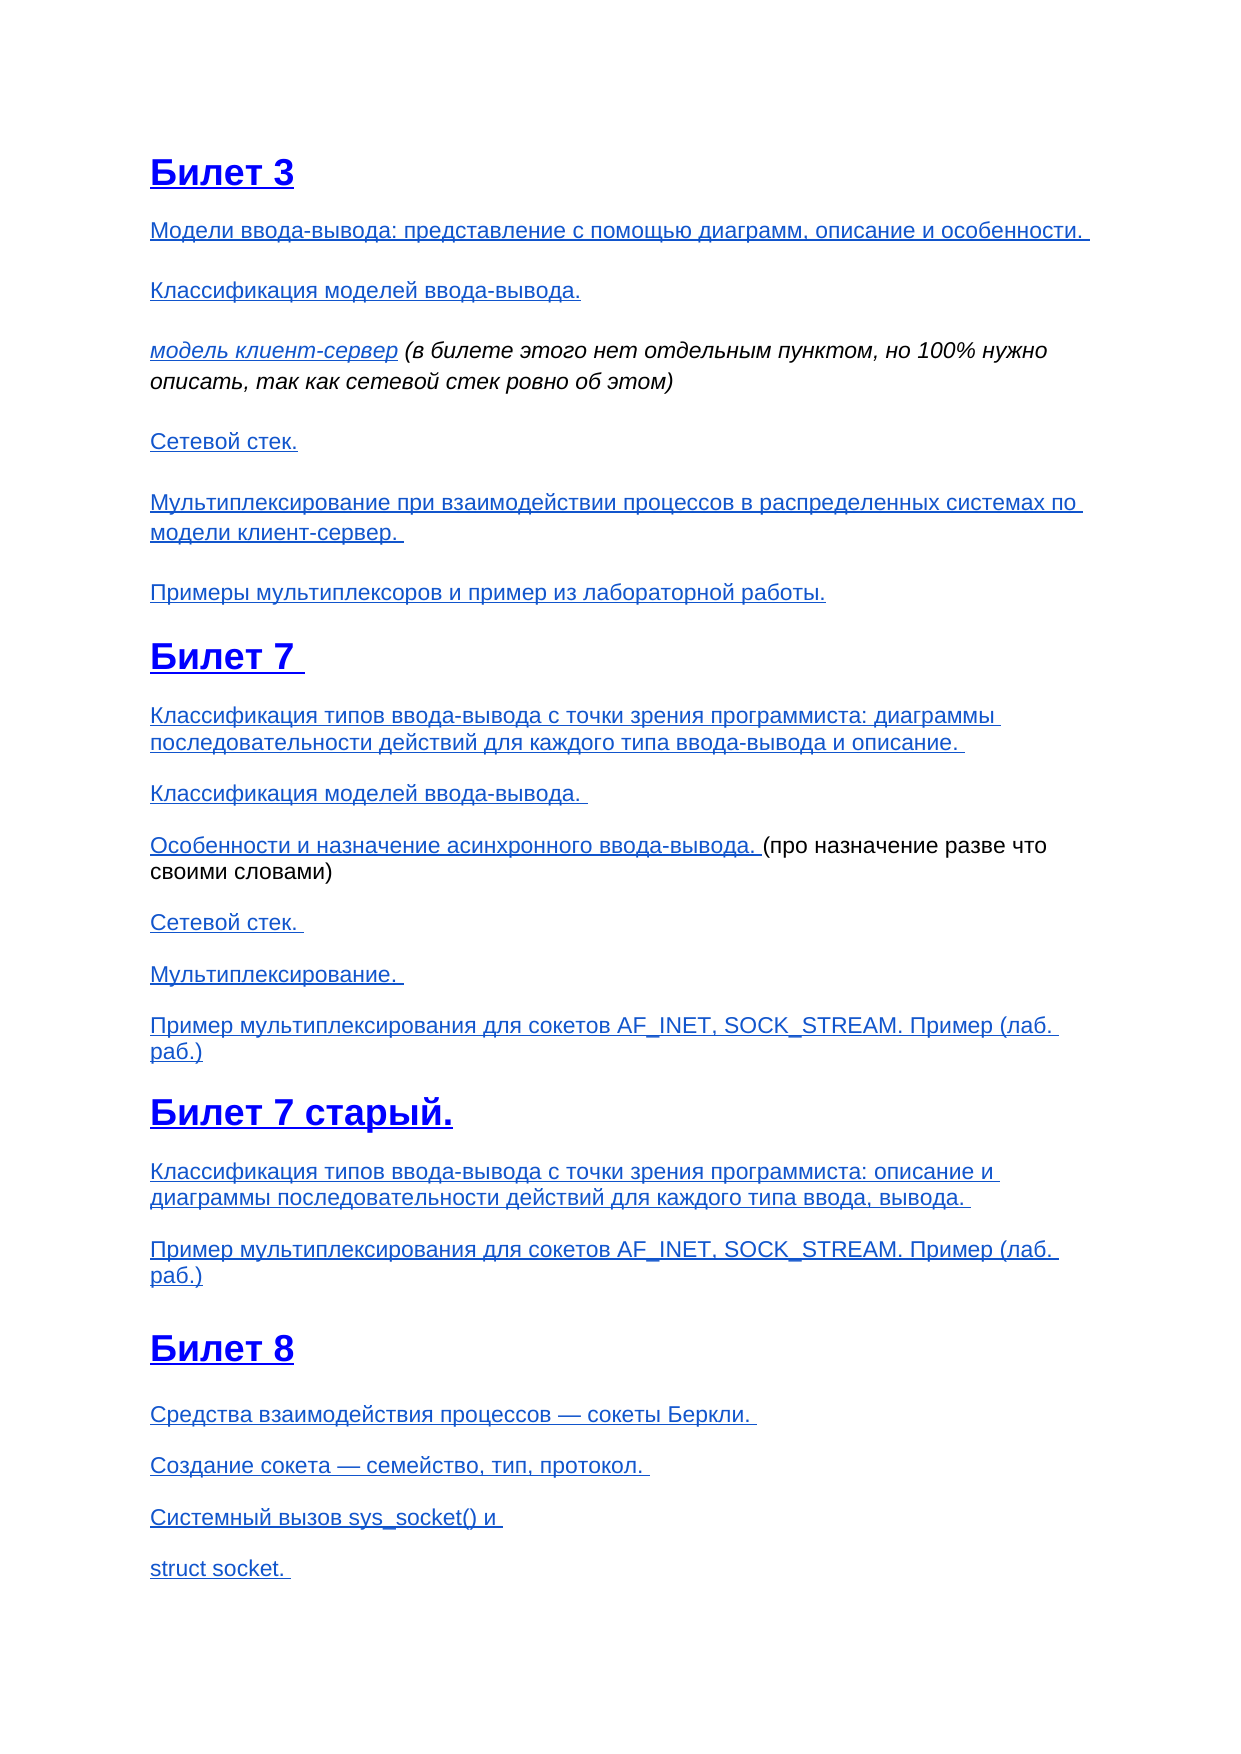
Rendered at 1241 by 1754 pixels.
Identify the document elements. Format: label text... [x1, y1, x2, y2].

text Примеры мультиплексоров и пример из лабораторной работы. [150, 579, 1090, 606]
text модель клиент-сервер (в билете этого нет отдельным пунктом, но 100% нужно описать, так как сетевой стек ровно об этом) [150, 337, 1090, 394]
subtitle Билет 7 [150, 634, 1090, 677]
text Сетевой стек. [150, 428, 1090, 454]
text Классификация типов ввода-вывода с точки зрения программиста: диаграммы последовательности действий для каждого типа ввода-вывода и описание. [150, 702, 1090, 755]
text Модели ввода-вывода: представление с помощью диаграмм, описание и особенности. [150, 217, 1090, 239]
text Классификация моделей ввода-вывода. [150, 780, 1090, 807]
subtitle Билет 7 старый. [150, 1090, 1090, 1133]
text Сетевой стек. [150, 909, 1090, 936]
text struct socket. [150, 1555, 1090, 1581]
text Мультиплексирование при взаимодействии процессов в распределенных системах по модели клиент-сервер. [150, 488, 1090, 545]
text Средства взаимодействия процессов — сокеты Беркли. [150, 1401, 1090, 1427]
subtitle Билет 3 [150, 150, 1090, 193]
subtitle Билет 8 [150, 1326, 1090, 1369]
text Пример мультиплексирования для сокетов AF_INET, SOCK_STREAM. Пример (лаб. раб.) [150, 1012, 1090, 1065]
text Системный вызов sys_socket() и [150, 1503, 1090, 1530]
text Особенности и назначение асинхронного ввода-вывода. (про назначение разве что своими словами) [150, 832, 1090, 884]
text Пример мультиплексирования для сокетов AF_INET, SOCK_STREAM. Пример (лаб. раб.) [150, 1236, 1090, 1288]
text Классификация моделей ввода-вывода. [150, 277, 1090, 303]
text Мультиплексирование. [150, 961, 1090, 987]
text Классификация типов ввода-вывода с точки зрения программиста: описание и диаграммы последовательности действий для каждого типа ввода, вывода. [150, 1158, 1090, 1211]
text Создание сокета — семейство, тип, протокол. [150, 1452, 1090, 1478]
